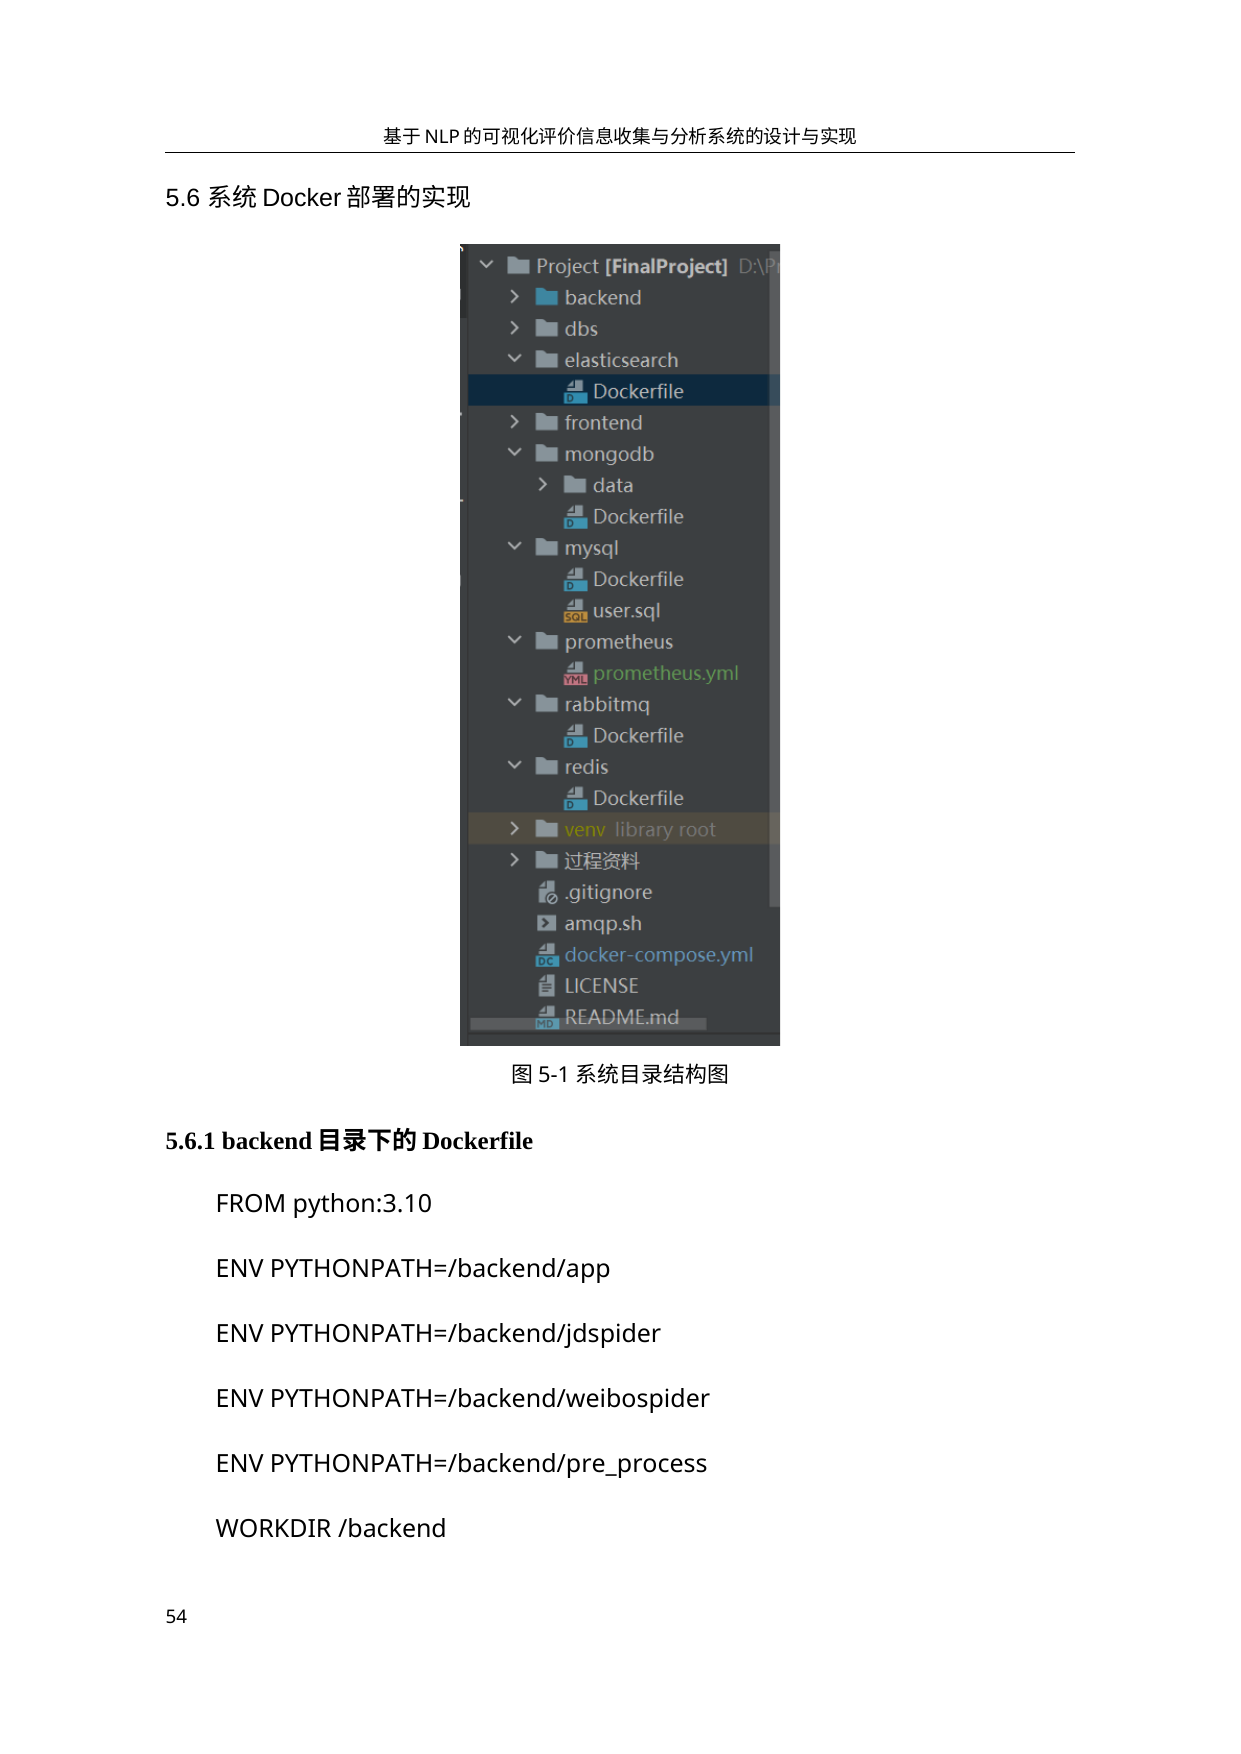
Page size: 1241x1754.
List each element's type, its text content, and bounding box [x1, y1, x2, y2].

text ENV PYTHONPATH=/backend/pre_process [165, 1431, 1075, 1496]
text WORKDIR /backend [165, 1496, 1075, 1561]
subtitle 5.6 系统Docker部署的实现 [165, 163, 1075, 228]
text FROM python:3.10 [165, 1171, 1075, 1236]
text ENV PYTHONPATH=/backend/weibospider [165, 1366, 1075, 1431]
text ENV PYTHONPATH=/backend/jdspider [165, 1301, 1075, 1366]
picture [460, 244, 780, 1046]
text ENV PYTHONPATH=/backend/app [165, 1236, 1075, 1301]
subtitle 5.6.1 backend目录下的Dockerfile [165, 1106, 1075, 1171]
text 图5-1 系统目录结构图 [165, 1057, 1075, 1089]
